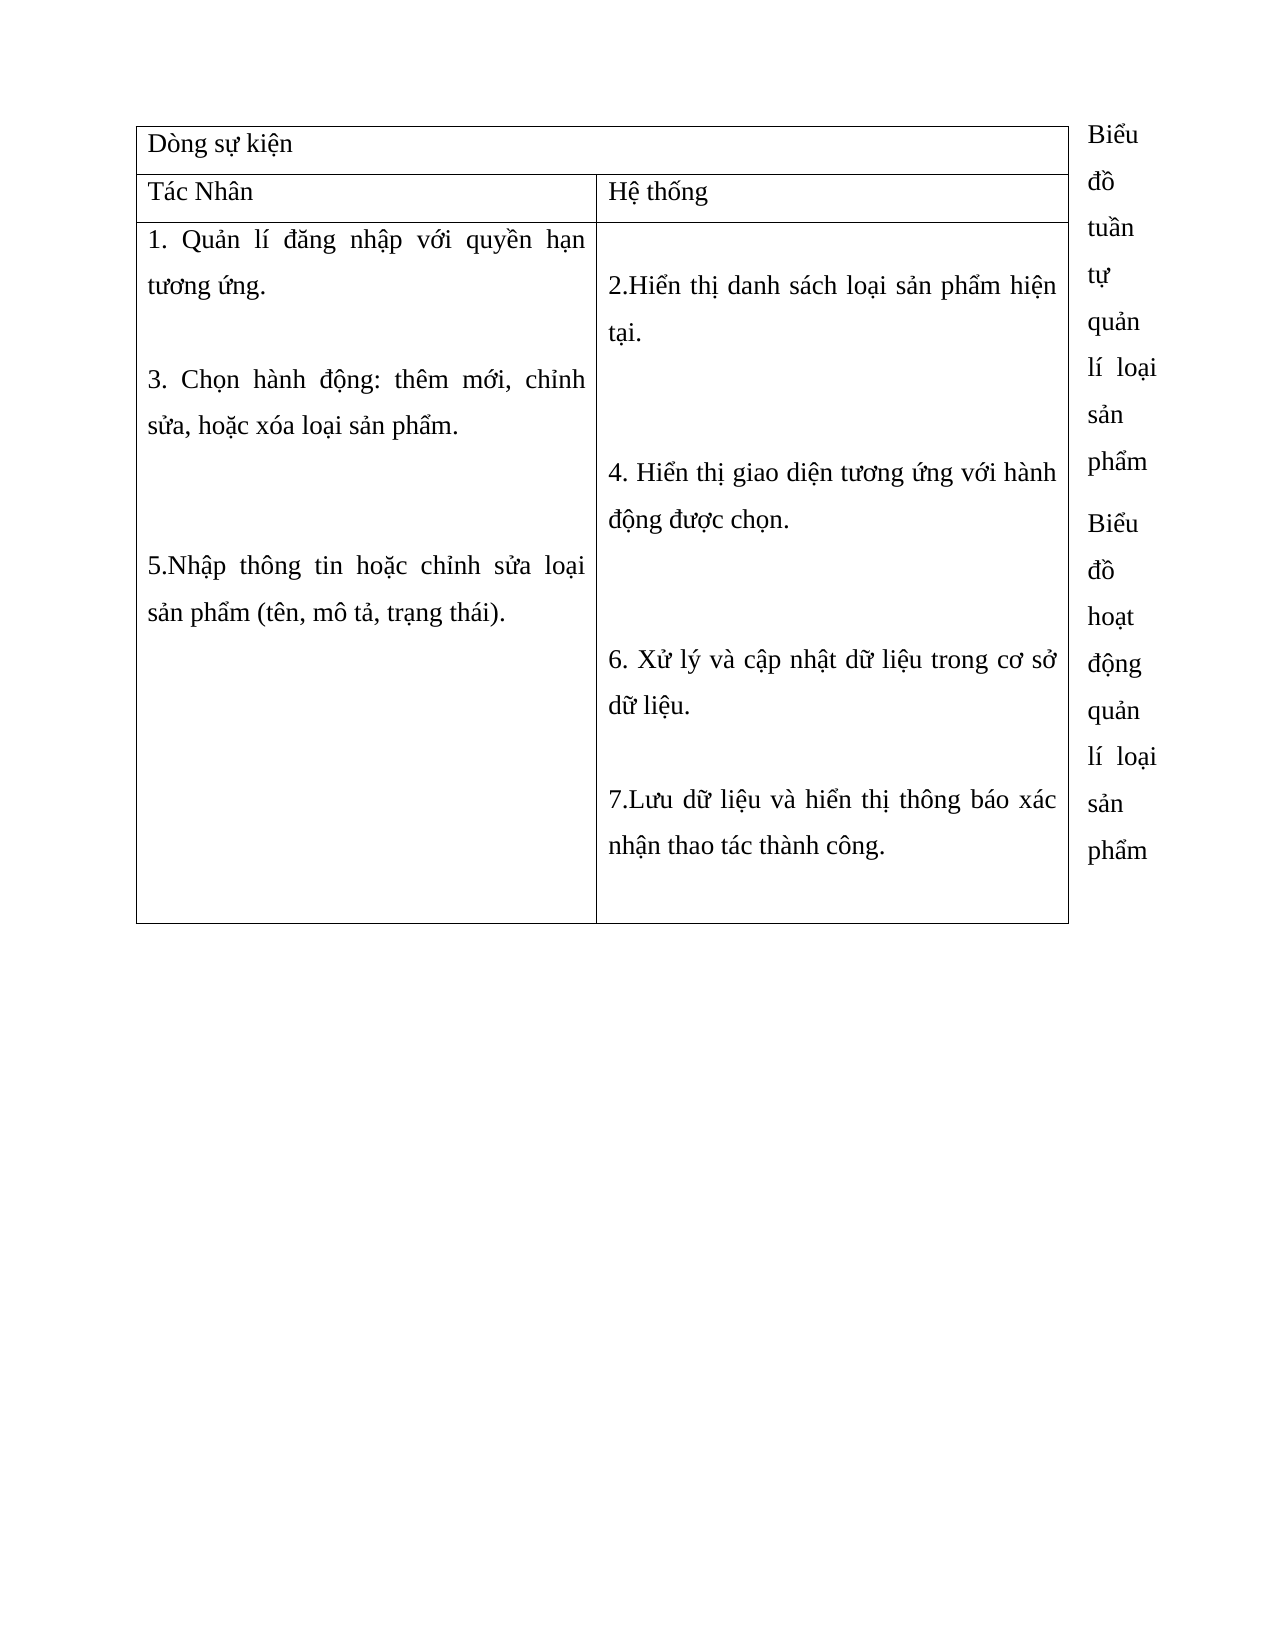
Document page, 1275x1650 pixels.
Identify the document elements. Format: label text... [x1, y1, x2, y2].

text Biểu đồ hoạt động quản lí loại sản phẩm [1069, 507, 1157, 865]
text Biểu đồ tuần tự quản lí loại sản phẩm [148, 118, 1157, 476]
table_cell 2.Hiển thị danh sách loại sản phẩm hiện tại. 4. Hiển thị giao diện tương ứng với hành động được chọn. 6. Xử lý và cập nhật dữ liệu trong cơ sở dữ liệu. 7.Lưu dữ liệu và hiển thị thông báo xác nhận thao tác thành công. [597, 223, 1068, 923]
table_header Dòng sự kiện [137, 127, 1068, 174]
table_cell Hệ thống [597, 175, 1068, 222]
table_cell Tác Nhân [137, 175, 596, 222]
table_cell 1. Quản lí đăng nhập với quyền hạn tương ứng. 3. Chọn hành động: thêm mới, chỉnh sửa, hoặc xóa loại sản phẩm. 5.Nhập thông tin hoặc chỉnh sửa loại sản phẩm (tên, mô tả, trạng thái). [137, 223, 596, 923]
